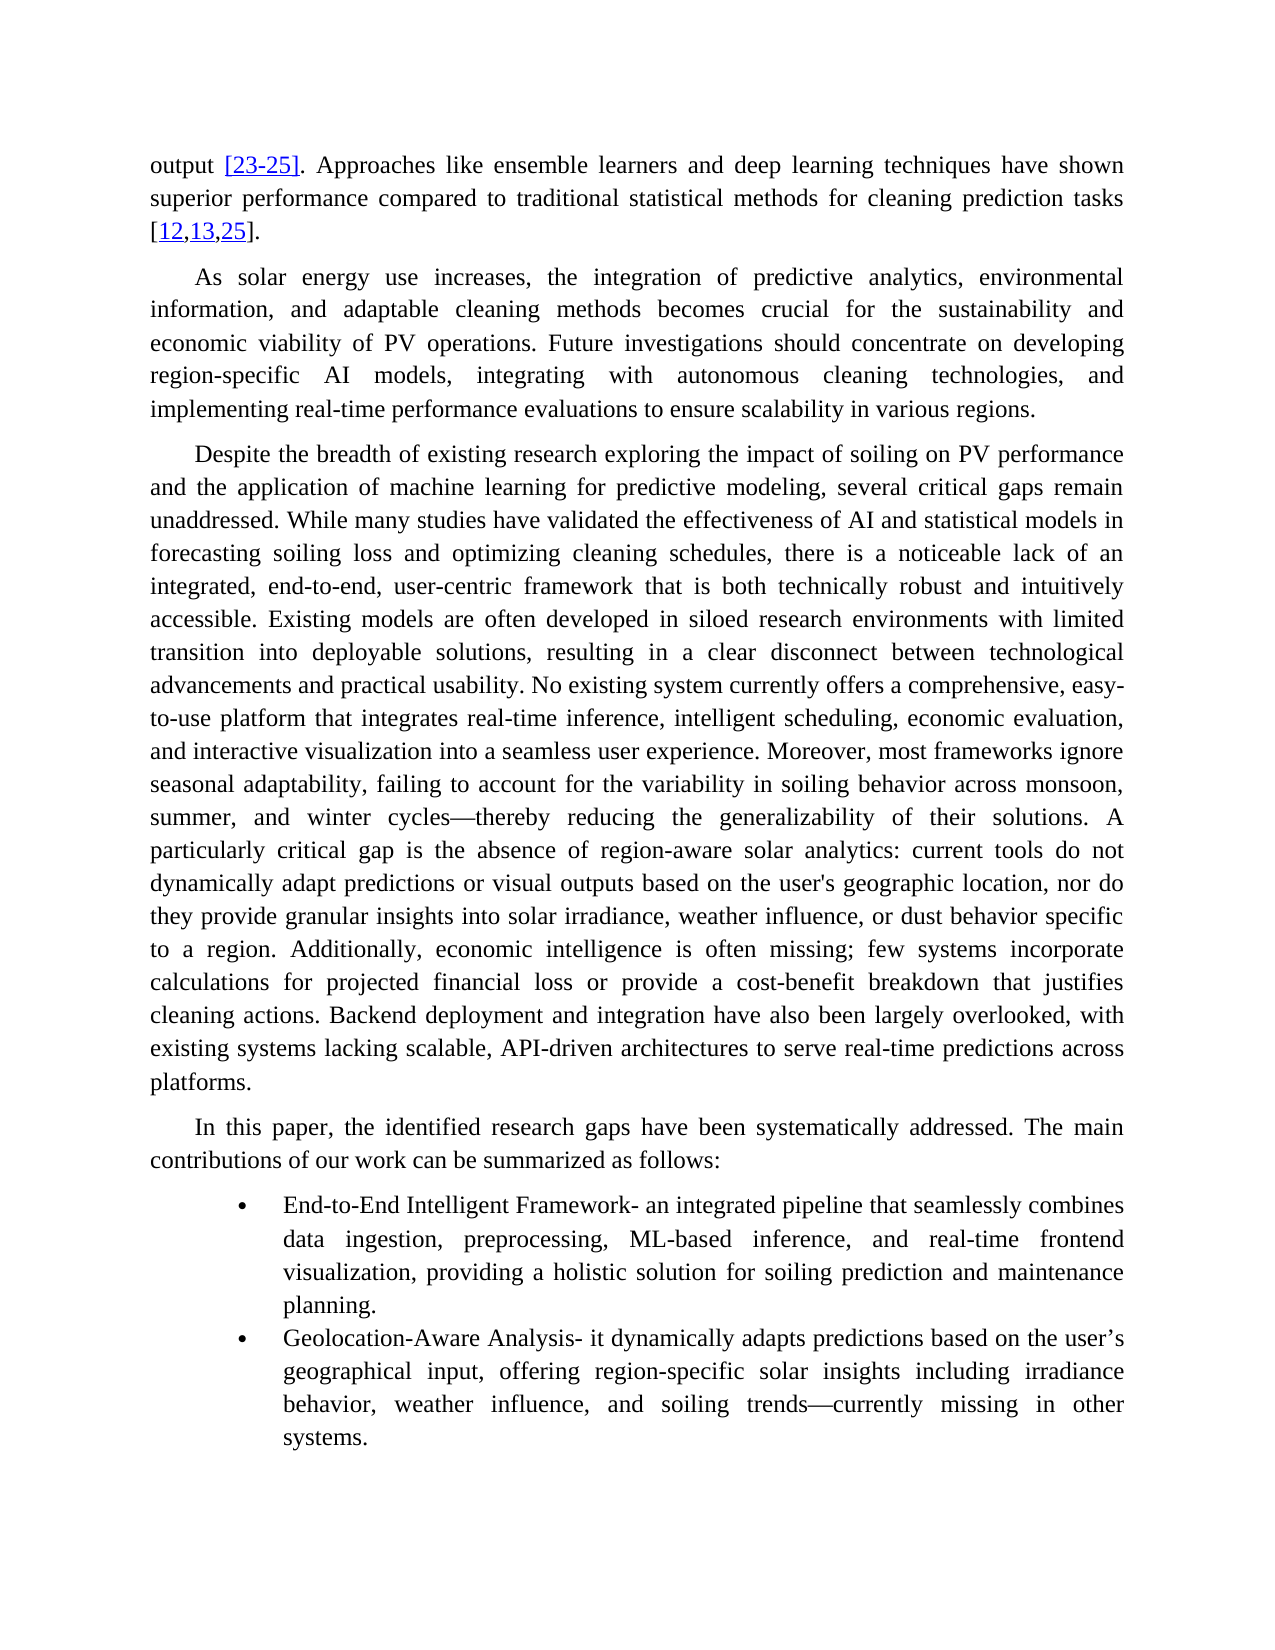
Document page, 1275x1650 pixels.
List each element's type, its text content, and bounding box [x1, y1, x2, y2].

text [150, 150, 1125, 245]
text Despite the breadth of existing research exploring the impact of soiling on PV performance and the application of machine learning for predictive modeling, several critical gaps remain unaddressed. While many studies have validated the effectiveness of AI and statistical models in forecasting soiling loss and optimizing cleaning schedules, there is a noticeable lack of an integrated, end-to-end, user-centric framework that is both technically robust and intuitively accessible. Existing models are often developed in siloed research environments with limited transition into deployable solutions, resulting in a clear disconnect between technological advancements and practical usability. No existing system currently offers a comprehensive, easy-to-use platform that integrates real-time inference, intelligent scheduling, economic evaluation, and interactive visualization into a seamless user experience. Moreover, most frameworks ignore seasonal adaptability, failing to account for the variability in soiling behavior across monsoon, summer, and winter cycles—thereby reducing the generalizability of their solutions. A particularly critical gap is the absence of region-aware solar analytics: current tools do not dynamically adapt predictions or visual outputs based on the user's geographic location, nor do they provide granular insights into solar irradiance, weather influence, or dust behavior specific to a region. Additionally, economic intelligence is often missing; few systems incorporate calculations for projected financial loss or provide a cost-benefit breakdown that justifies cleaning actions. Backend deployment and integration have also been largely overlooked, with existing systems lacking scalable, API-driven architectures to serve real-time predictions across platforms. [150, 439, 1125, 1095]
list Geolocation-Aware Analysis- it dynamically adapts predictions based on the user’s geographical input, offering region-specific solar insights including irradiance behavior, weather influence, and soiling trends—currently missing in other systems. [239, 1323, 1125, 1451]
text In this paper, the identified research gaps have been systematically addressed. The main contributions of our work can be summarized as follows: [150, 1112, 1125, 1174]
text As solar energy use increases, the integration of predictive analytics, environmental information, and adaptable cleaning methods becomes crucial for the sustainability and economic viability of PV operations. Future investigations should concentrate on developing region-specific AI models, integrating with autonomous cleaning technologies, and implementing real-time performance evaluations to ensure scalability in various regions. [150, 262, 1125, 422]
list End-to-End Intelligent Framework- an integrated pipeline that seamlessly combines data ingestion, preprocessing, ML-based inference, and real-time frontend visualization, providing a holistic solution for soiling prediction and maintenance planning. [239, 1191, 1125, 1318]
